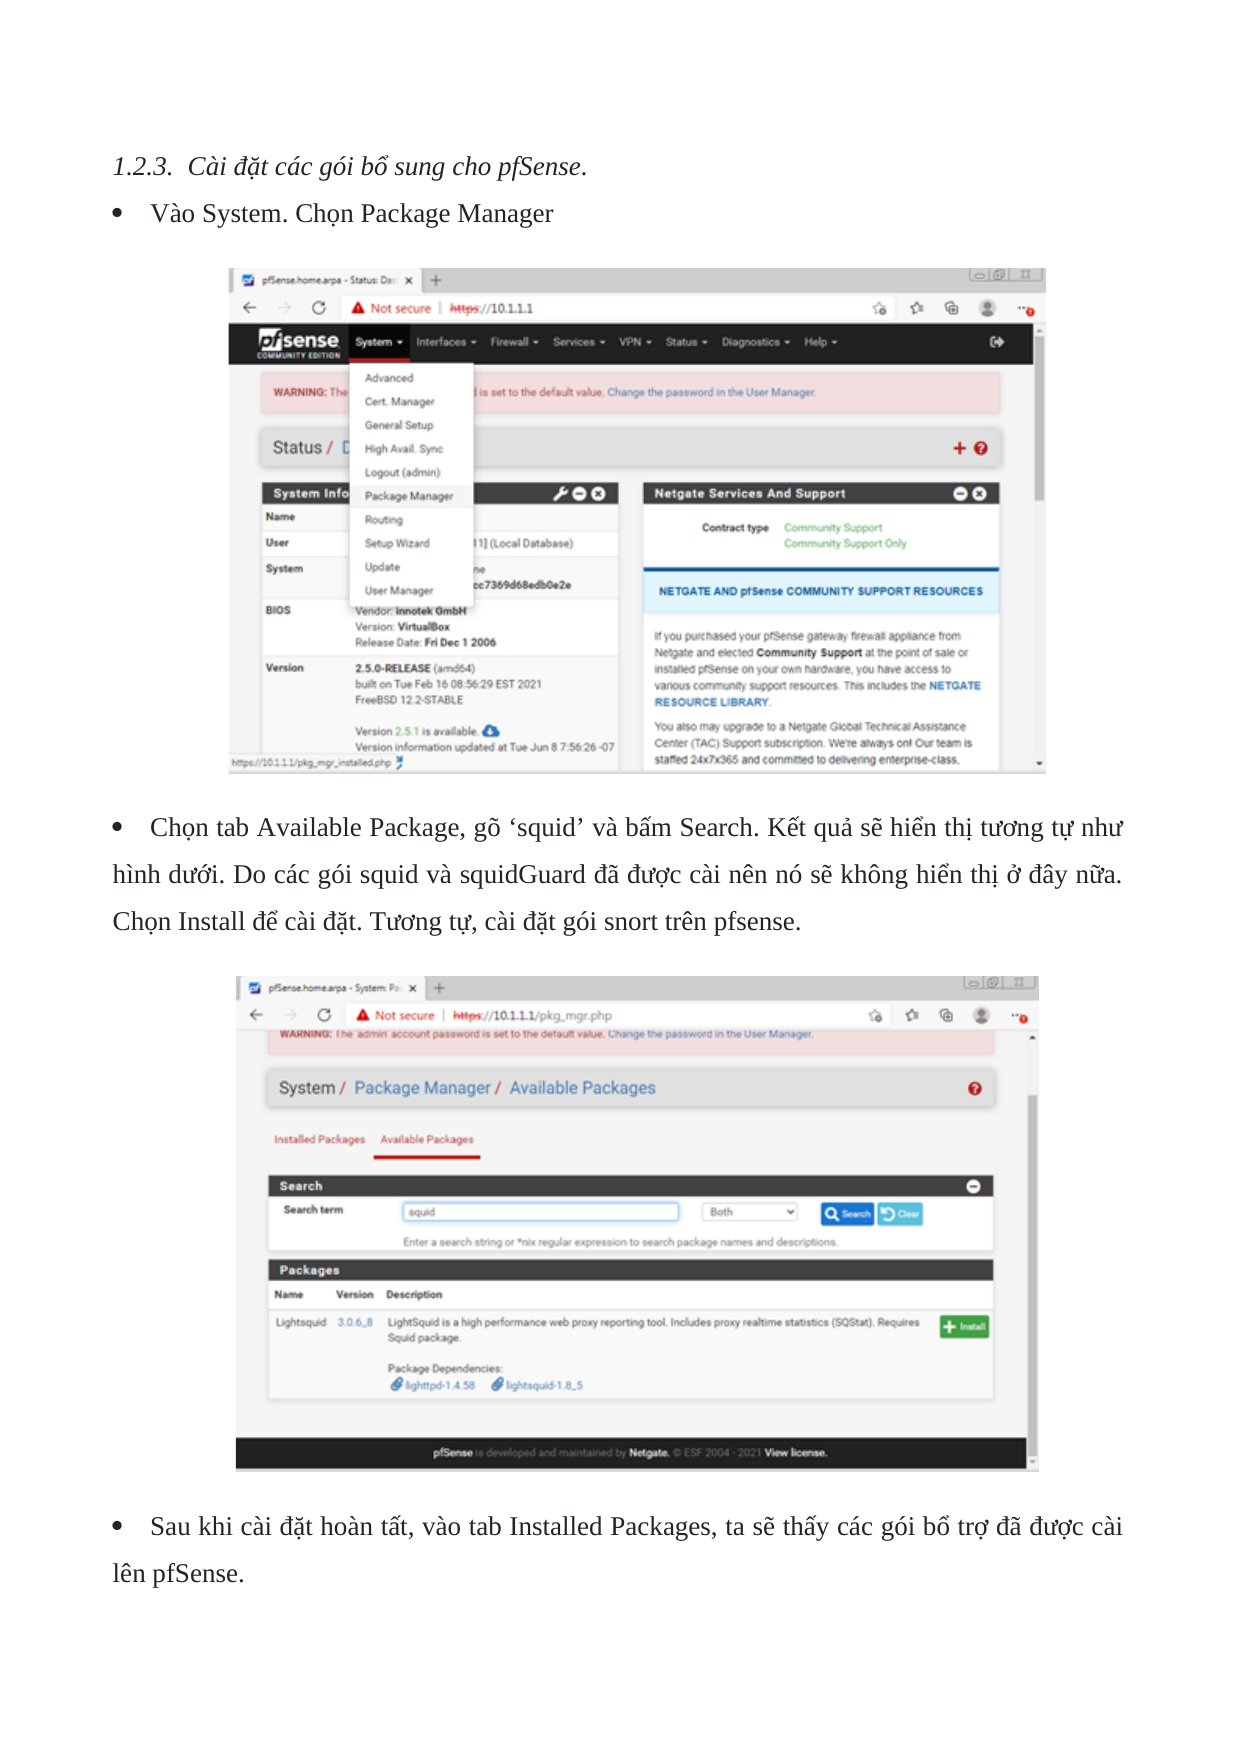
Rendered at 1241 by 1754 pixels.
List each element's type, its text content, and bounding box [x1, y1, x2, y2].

picture [235, 976, 1039, 1472]
list Cài đặt các gói bổ sung cho pfSense. [112, 150, 1125, 181]
list Vào System. Chọn Package Manager [112, 197, 1125, 228]
list Chọn tab Available Package, gõ ‘squid’ và bấm Search. Kết quả sẽ hiển thị tương tự như hình dưới. Do các gói squid và squidGuard đã được cài nên nó sẽ không hiển thị ở đây nữa. Chọn Install để cài đặt. Tương tự, cài đặt gói snort trên pfsense. [112, 811, 1125, 936]
list Sau khi cài đặt hoàn tất, vào tab Installed Packages, ta sẽ thấy các gói bổ trợ đã được cài lên pfSense. [112, 1510, 1125, 1588]
picture [228, 268, 1046, 774]
